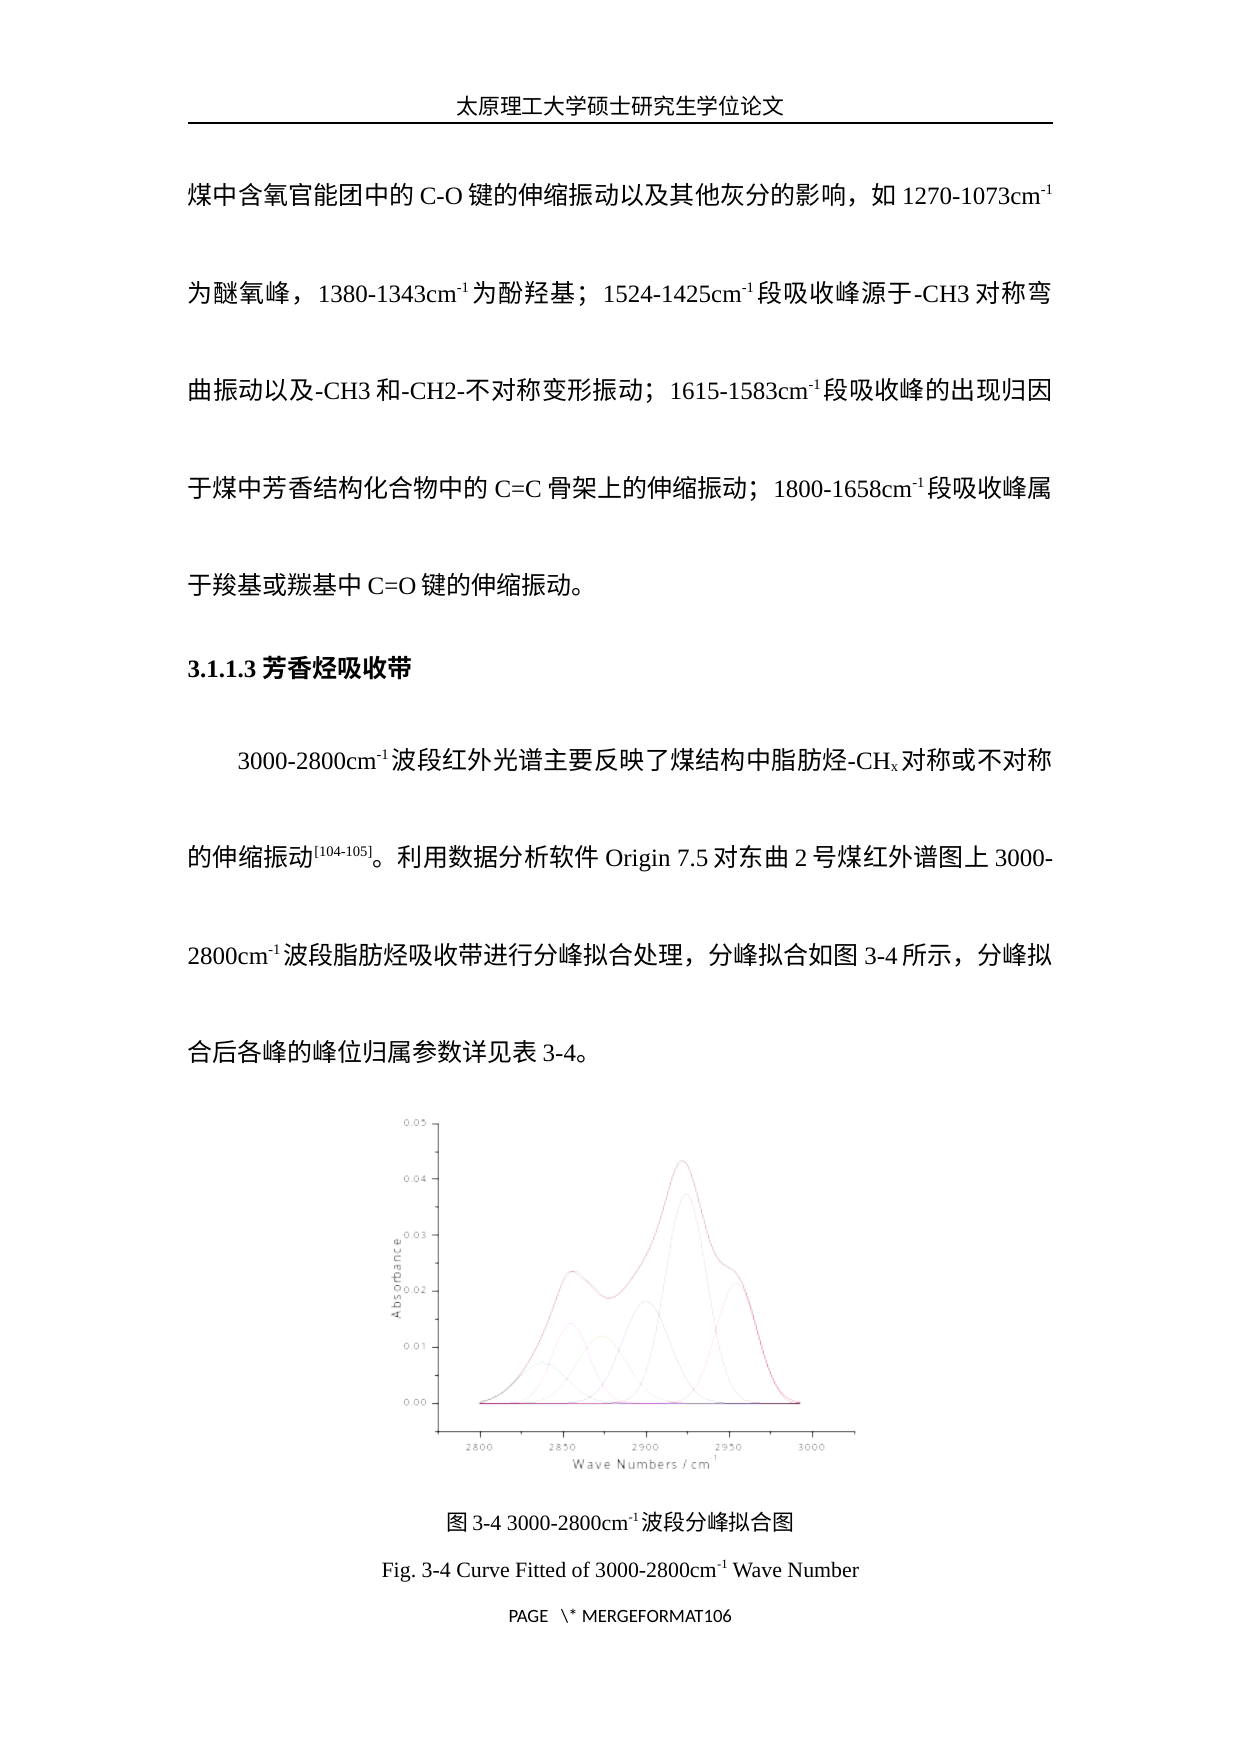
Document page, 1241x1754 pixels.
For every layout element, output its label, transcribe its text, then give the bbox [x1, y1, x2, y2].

text 3000-2800cm-1波段红外光谱主要反映了煤结构中脂肪烃-CHx对称或不对称的伸缩振动[104-105]。利用数据分析软件Origin 7.5对东曲2号煤红外谱图上3000-2800cm-1波段脂肪烃吸收带进行分峰拟合处理，分峰拟合如图3-4所示，分峰拟合后各峰的峰位归属参数详见表3-4。 [187, 726, 1053, 1083]
text 3.1.1.3 芳香烃吸收带 [187, 634, 1053, 699]
text Fig. 3-4 Curve Fitted of 3000-2800cm-1 Wave Number [187, 1553, 1053, 1586]
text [187, 161, 1053, 616]
text 图3-4 3000-2800cm-1波段分峰拟合图 [187, 1505, 1053, 1537]
